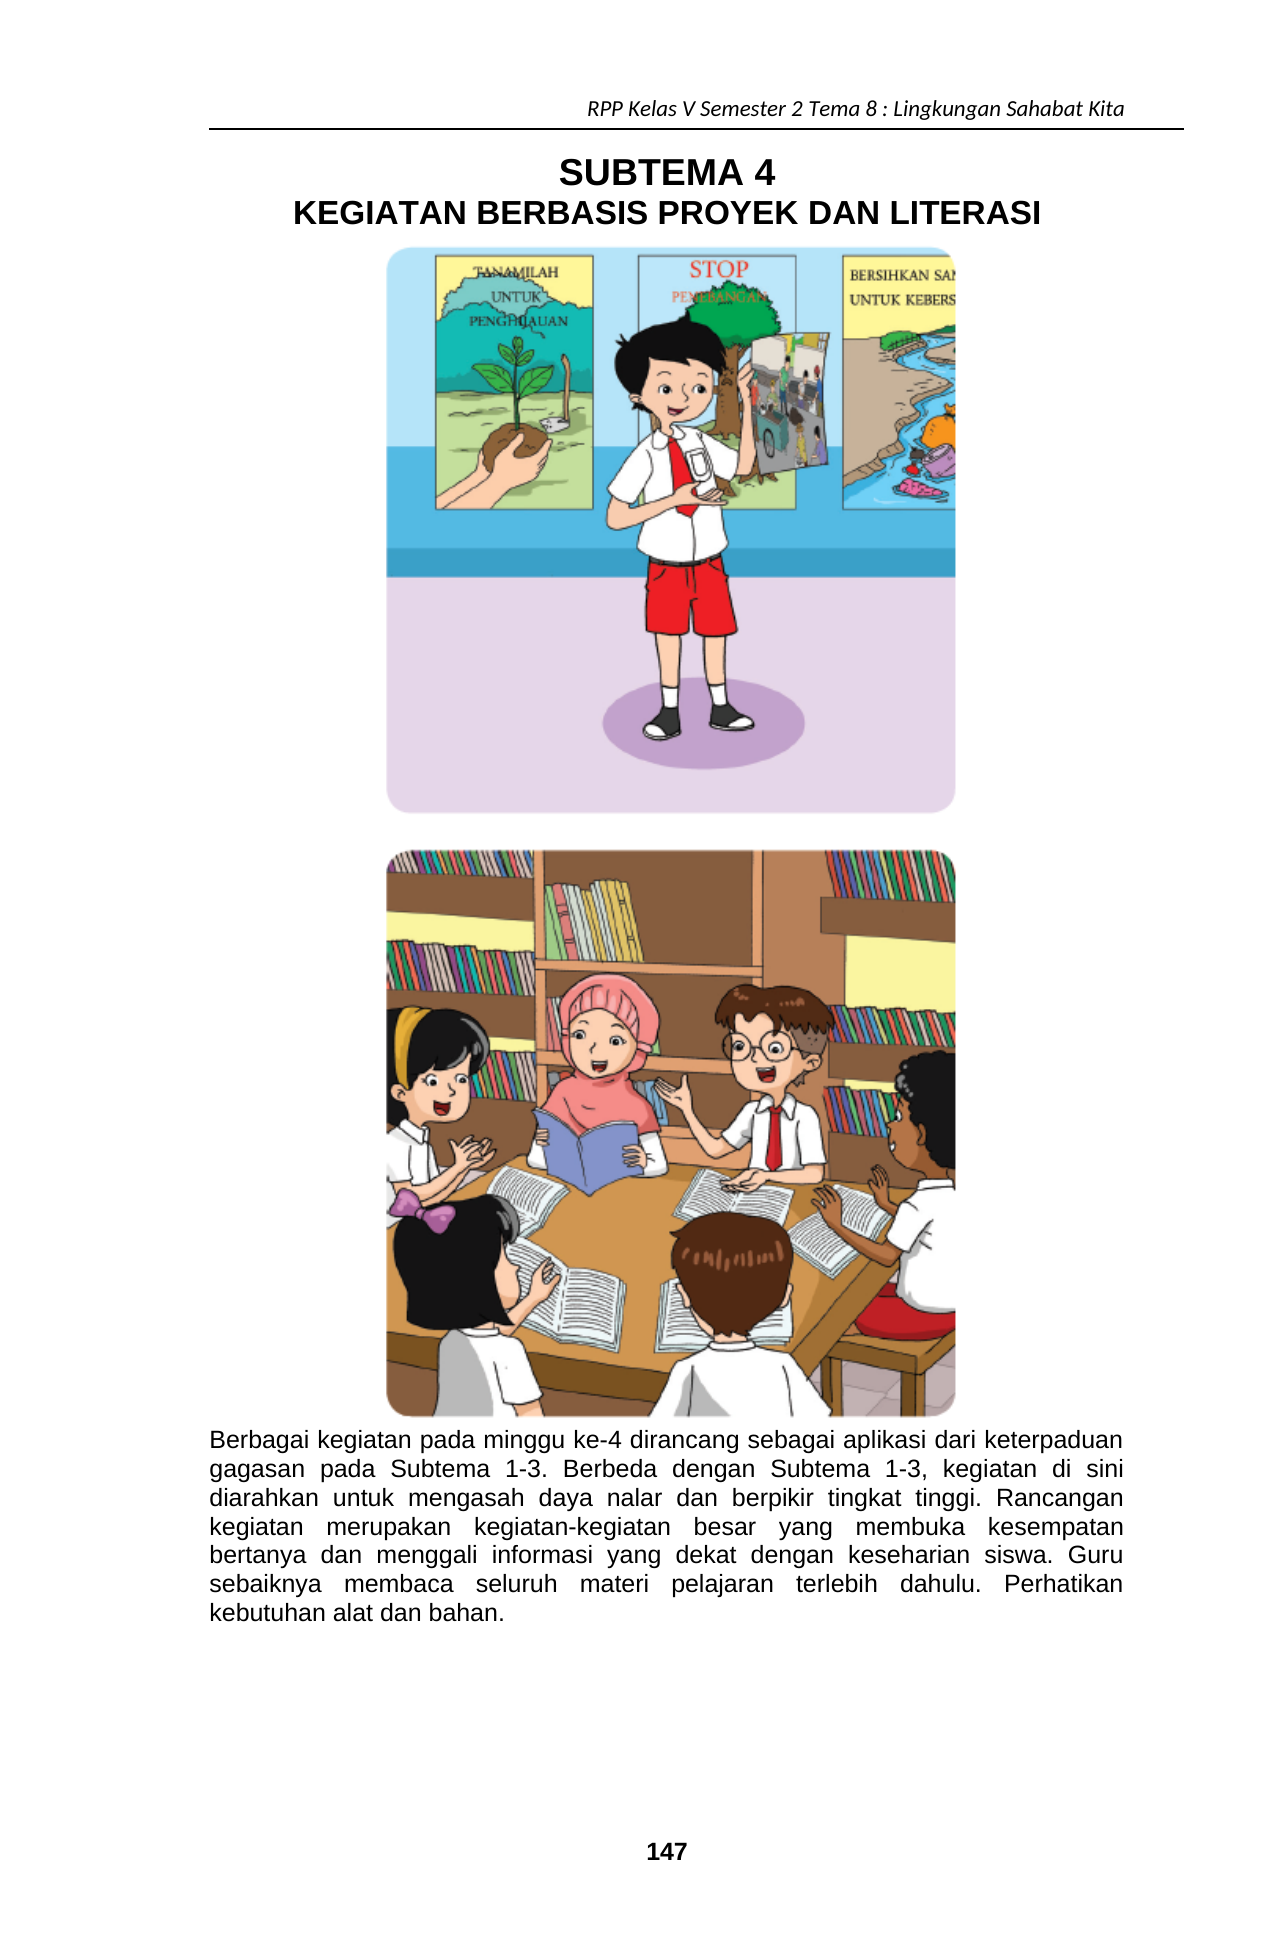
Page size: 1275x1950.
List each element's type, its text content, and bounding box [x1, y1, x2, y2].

text Berbagai kegiatan pada minggu ke-4 dirancang sebagai aplikasi dari keterpaduan gagasan pada Subtema 1-3. Berbeda dengan Subtema 1-3, kegiatan di sini diarahkan untuk mengasah daya nalar dan berpikir tingkat tinggi. Rancangan kegiatan merupakan kegiatan-kegiatan besar yang membuka kesempatan bertanya dan menggali informasi yang dekat dengan keseharian siswa. Guru sebaiknya membaca seluruh materi pelajaran terlebih dahulu. Perhatikan kebutuhan alat dan bahan. [209, 1425, 1125, 1627]
text SUBTEMA 4 [209, 150, 1125, 193]
text KEGIATAN BERBASIS PROYEK DAN LITERASI [209, 193, 1125, 232]
